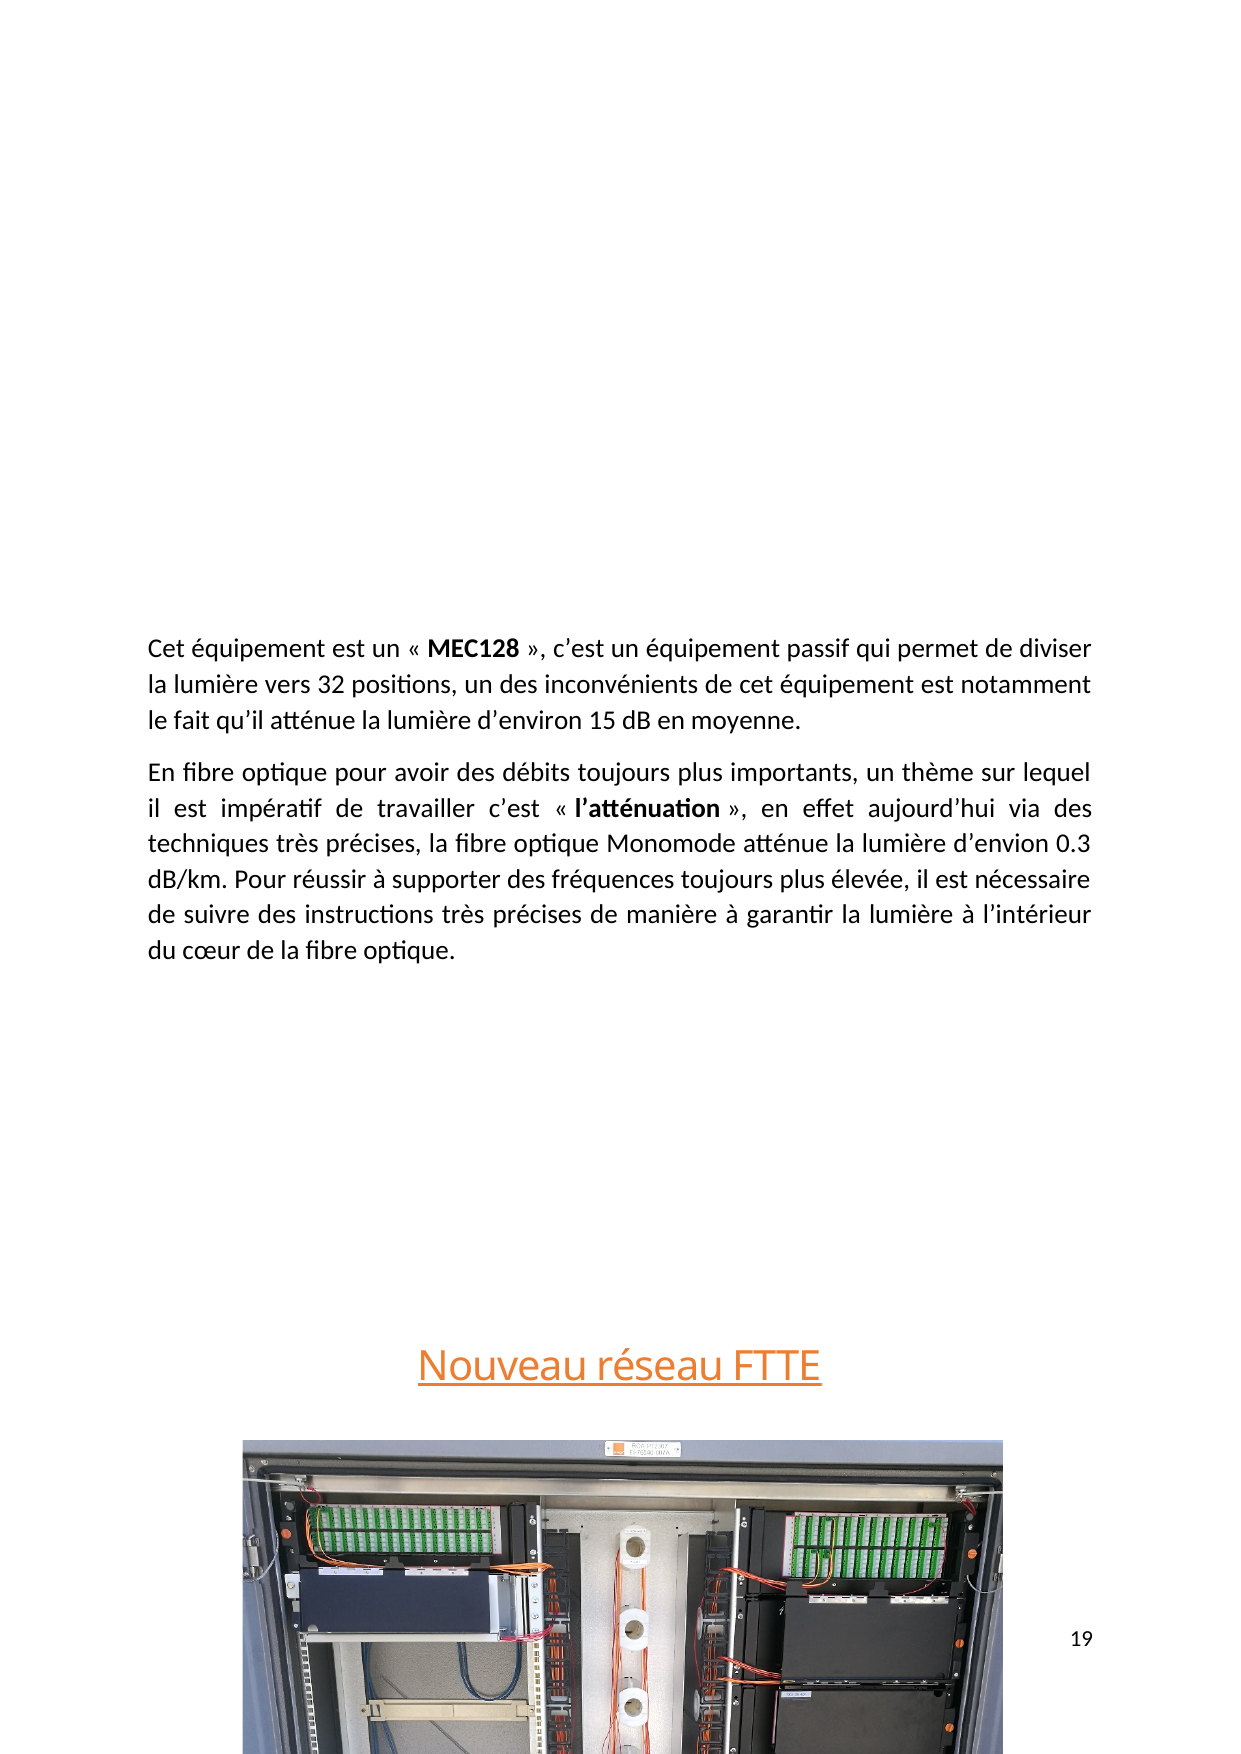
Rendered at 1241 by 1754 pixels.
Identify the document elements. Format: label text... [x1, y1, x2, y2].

title Nouveau réseau FTTE [148, 1335, 1093, 1392]
text En fibre optique pour avoir des débits toujours plus importants, un thème sur lequel il est impératif de travailler c’est « l’atténuation », en effet aujourd’hui via des techniques très précises, la fibre optique Monomode atténue la lumière d’envion 0.3 dB/km. Pour réussir à supporter des fréquences toujours plus élevée, il est nécessaire de suivre des instructions très précises de manière à garantir la lumière à l’intérieur du cœur de la fibre optique. [148, 755, 1093, 966]
picture [242, 1440, 1003, 1754]
text Cet équipement est un « MEC128 », c’est un équipement passif qui permet de diviser la lumière vers 32 positions, un des inconvénients de cet équipement est notamment le fait qu’il atténue la lumière d’environ 15 dB en moyenne. [148, 632, 1093, 736]
